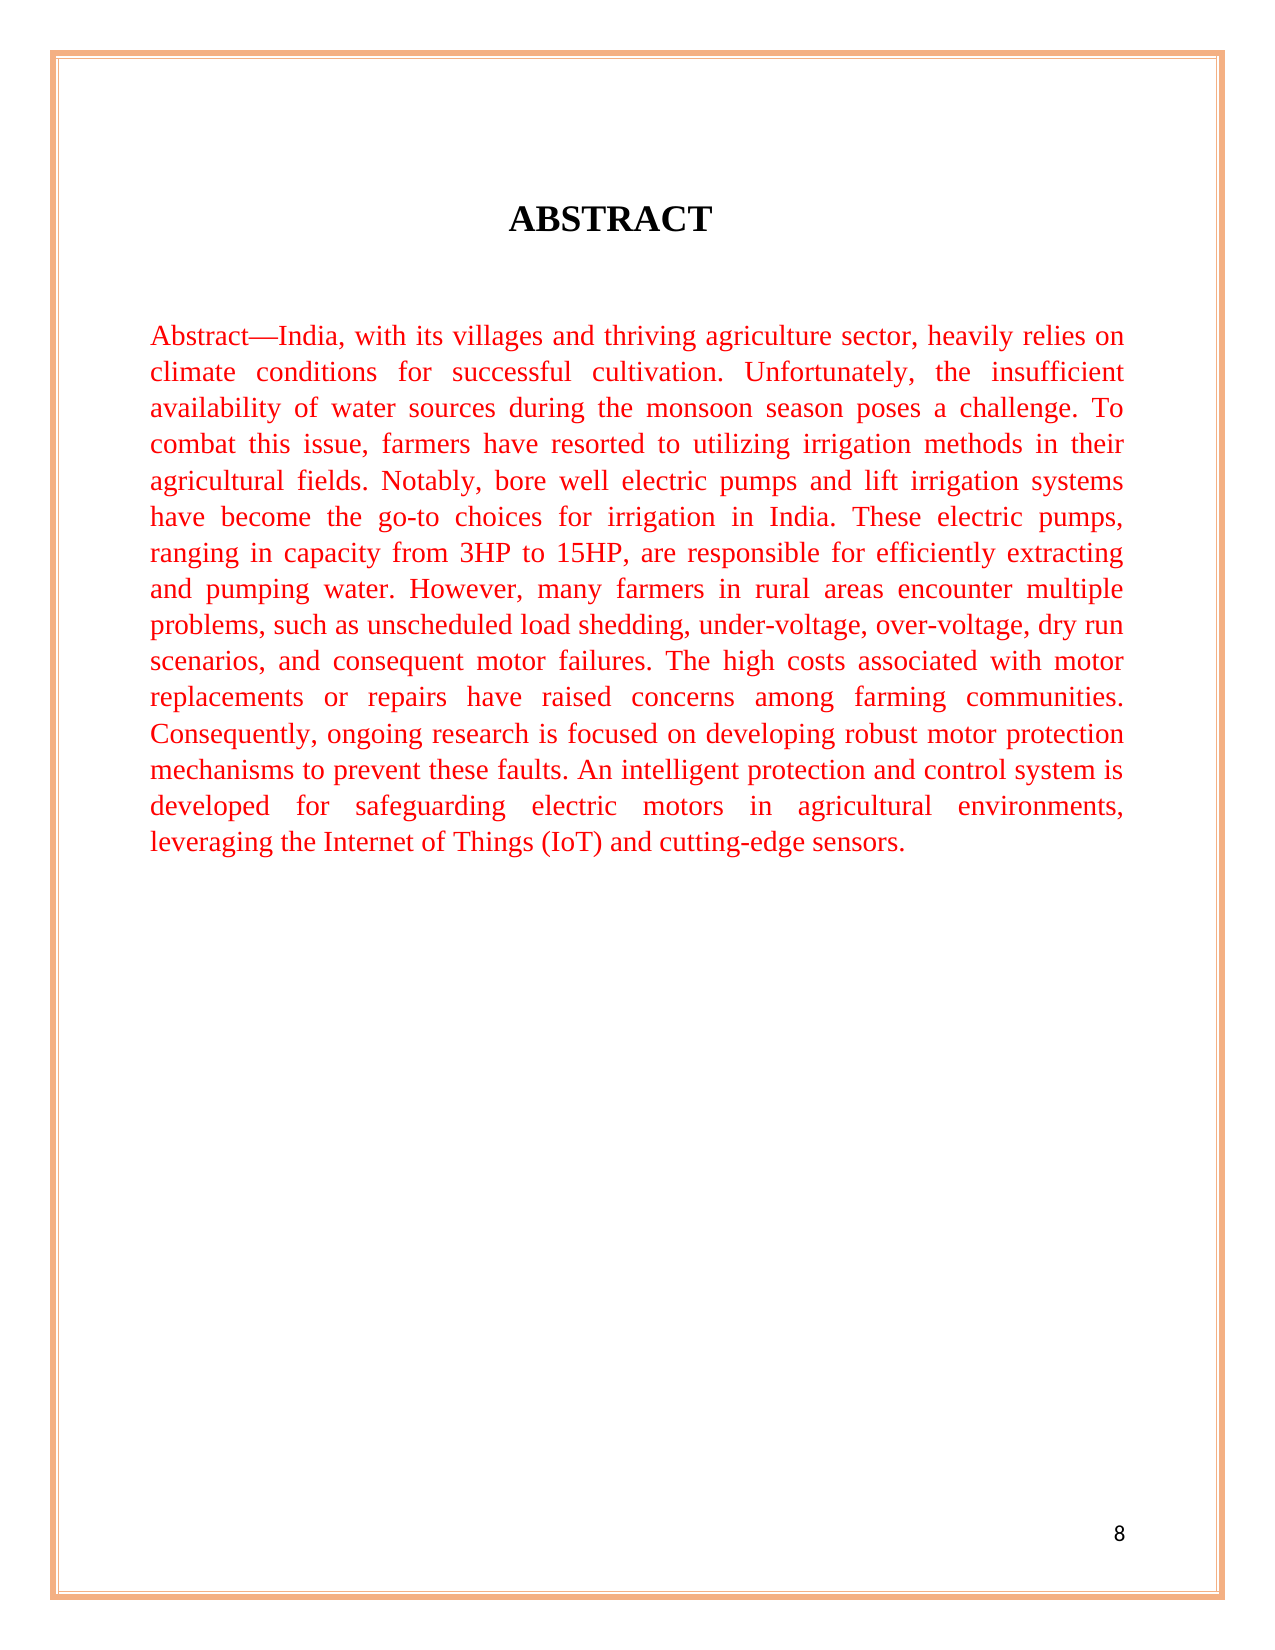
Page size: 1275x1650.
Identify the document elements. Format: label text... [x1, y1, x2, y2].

text ABSTRACT [150, 197, 1125, 240]
text Abstract—India, with its villages and thriving agriculture sector, heavily relies on climate conditions for successful cultivation. Unfortunately, the insufficient availability of water sources during the monsoon season poses a challenge. To combat this issue, farmers have resorted to utilizing irrigation methods in their agricultural fields. Notably, bore well electric pumps and lift irrigation systems have become the go-to choices for irrigation in India. These electric pumps, ranging in capacity from 3HP to 15HP, are responsible for efficiently extracting and pumping water. However, many farmers in rural areas encounter multiple problems, such as unscheduled load shedding, under-voltage, over-voltage, dry run scenarios, and consequent motor failures. The high costs associated with motor replacements or repairs have raised concerns among farming communities. Consequently, ongoing research is focused on developing robust motor protection mechanisms to prevent these faults. An intelligent protection and control system is developed for safeguarding electric motors in agricultural environments, leveraging the Internet of Things (IoT) and cutting-edge sensors. [150, 318, 1125, 858]
